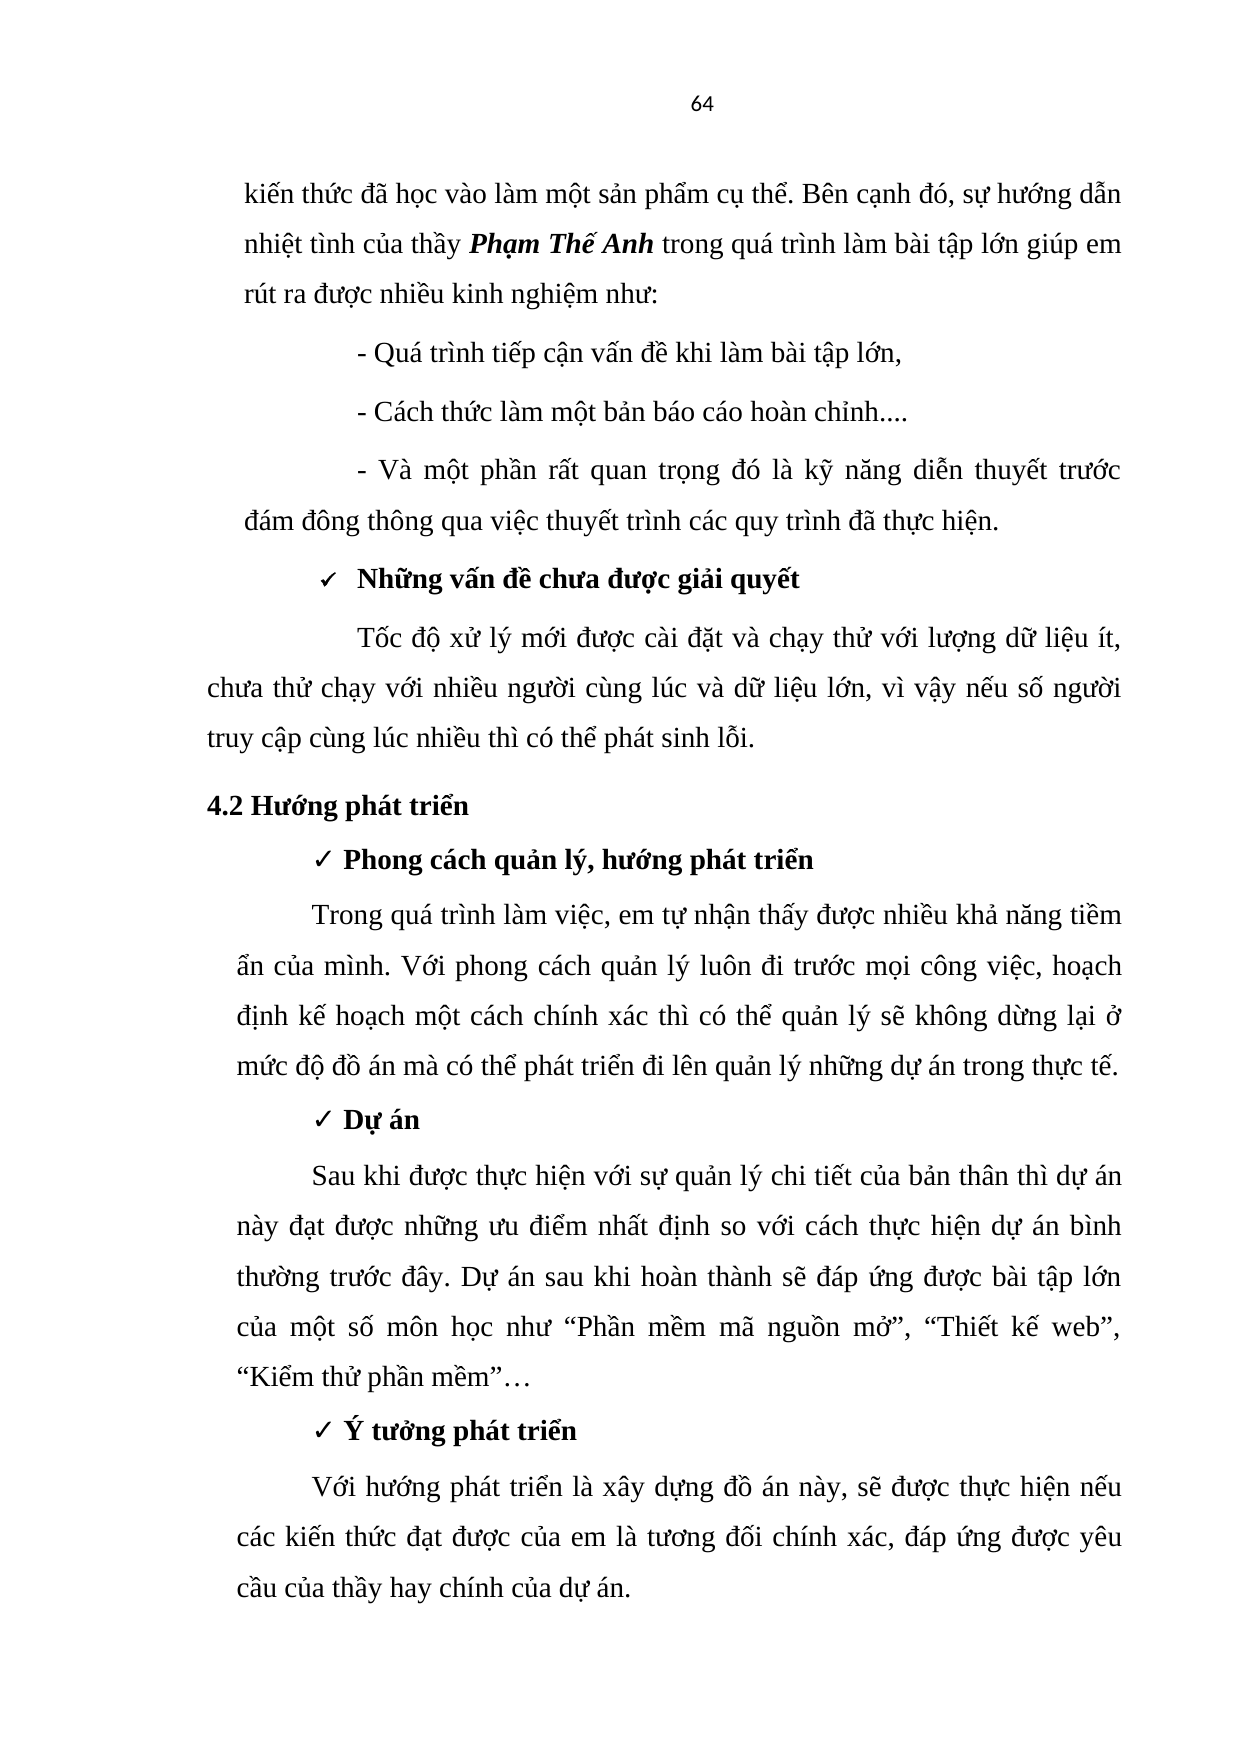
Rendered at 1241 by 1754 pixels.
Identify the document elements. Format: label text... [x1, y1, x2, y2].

text - Quá trình tiếp cận vấn đề khi làm bài tập lớn, [357, 335, 1122, 369]
text Phong cách quản lý, hướng phát triển [236, 838, 1122, 878]
text Trong quá trình làm việc, em tự nhận thấy được nhiều khả năng tiềm ẩn của mình. Với phong cách quản lý luôn đi trước mọi công việc, hoạch định kế hoạch một cách chính xác thì có thể quản lý sẽ không dừng lại ở mức độ đồ án mà có thể phát triển đi lên quản lý những dự án trong thực tế. [236, 897, 1122, 1082]
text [244, 176, 1122, 310]
text Với hướng phát triển là xây dựng đồ án này, sẽ được thực hiện nếu các kiến thức đạt được của em là tương đối chính xác, đáp ứng được yêu cầu của thầy hay chính của dự án. [236, 1469, 1122, 1603]
text - Cách thức làm một bản báo cáo hoàn chỉnh.... [357, 394, 1122, 427]
text - Và một phần rất quan trọng đó là kỹ năng diễn thuyết trước đám đông thông qua việc thuyết trình các quy trình đã thực hiện. [244, 452, 1122, 536]
text Dự án [236, 1099, 1122, 1138]
text Tốc độ xử lý mới được cài đặt và chạy thử với lượng dữ liệu ít, chưa thử chạy với nhiều người cùng lúc và dữ liệu lớn, vì vậy nếu số người truy cập cùng lúc nhiều thì có thể phát sinh lỗi. [207, 620, 1122, 754]
text Ý tưởng phát triển [236, 1410, 1122, 1449]
list Những vấn đề chưa được giải quyết [319, 561, 1122, 595]
text Sau khi được thực hiện với sự quản lý chi tiết của bản thân thì dự án này đạt được những ưu điểm nhất định so với cách thực hiện dự án bình thường trước đây. Dự án sau khi hoàn thành sẽ đáp ứng được bài tập lớn của một số môn học như “Phần mềm mã nguồn mở”, “Thiết kế web”, “Kiểm thử phần mềm”… [236, 1158, 1122, 1393]
subtitle 4.2 Hướng phát triển [207, 788, 1122, 821]
